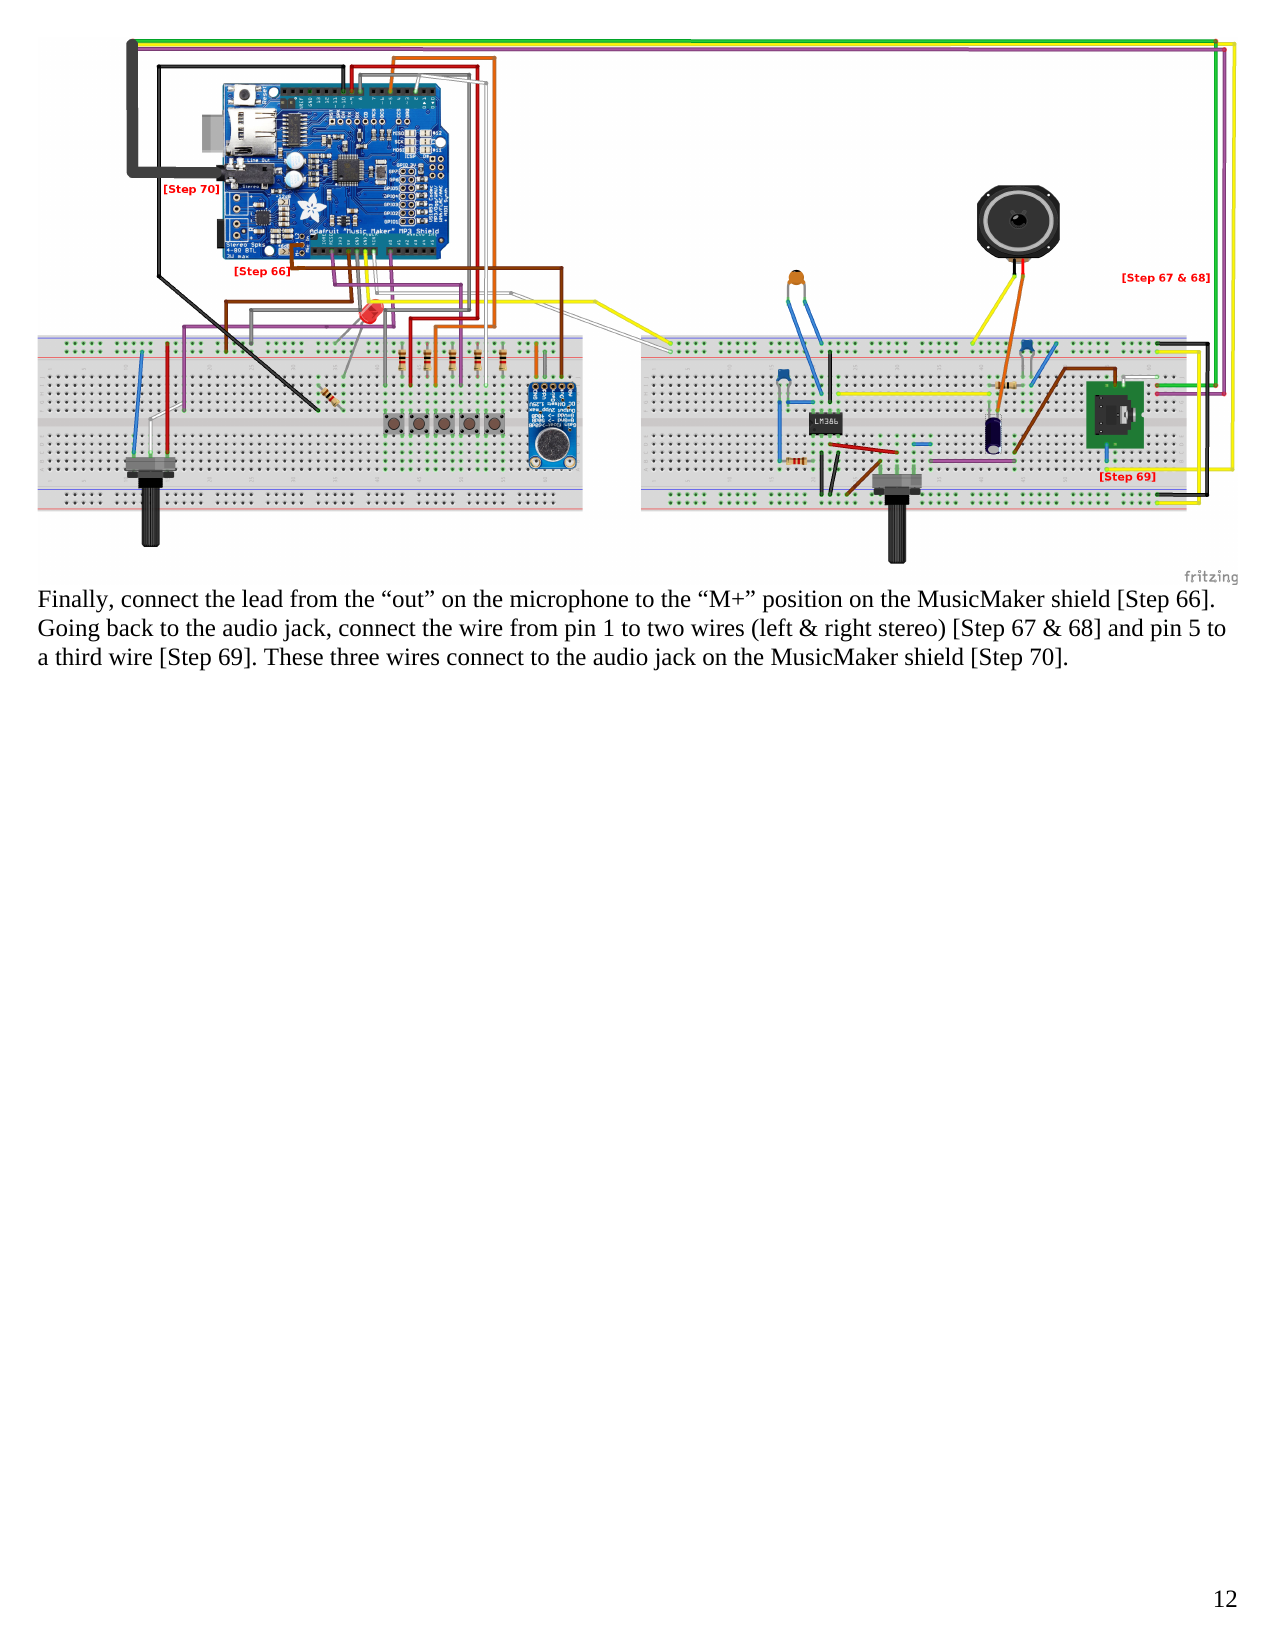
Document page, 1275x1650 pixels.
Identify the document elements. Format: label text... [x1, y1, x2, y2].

picture [37, 37, 1238, 585]
text Finally, connect the lead from the “out” on the microphone to the “M+” position on the MusicMaker shield [Step 66]. Going back to the audio jack, connect the wire from pin 1 to two wires (left & right stereo) [Step 67 & 68] and pin 5 to a third wire [Step 69]. These three wires connect to the audio jack on the MusicMaker shield [Step 70]. [37, 585, 1237, 671]
